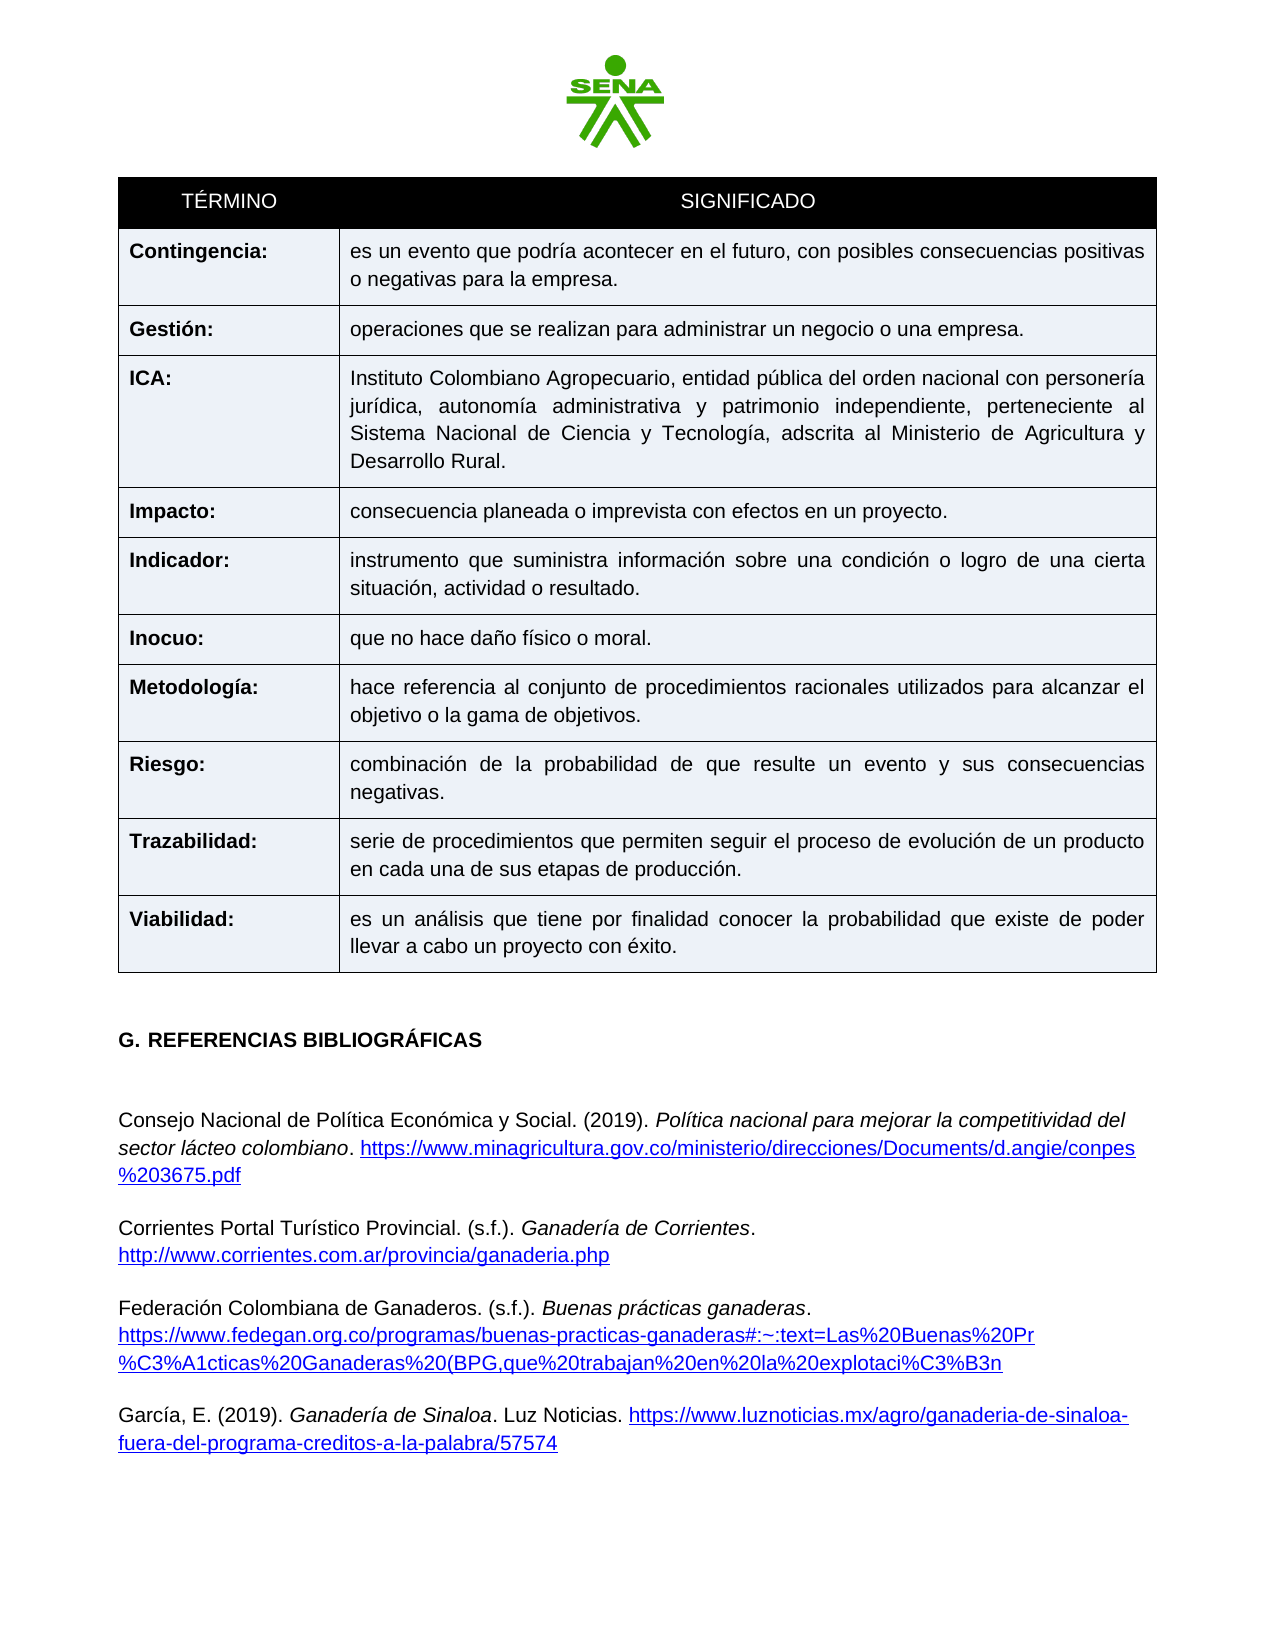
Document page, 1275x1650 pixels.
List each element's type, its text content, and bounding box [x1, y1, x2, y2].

table_cell Instituto Colombiano Agropecuario, entidad pública del orden nacional con personería jurídica, autonomía administrativa y patrimonio independiente, perteneciente al Sistema Nacional de Ciencia y Tecnología, adscrita al Ministerio de Agricultura y Desarrollo Rural. [340, 356, 1156, 487]
table_cell Metodología: [119, 665, 339, 741]
text Corrientes Portal Turístico Provincial. (s.f.). Ganadería de Corrientes. http://www.corrientes.com.ar/provincia/ganaderia.php [118, 1216, 1157, 1267]
table_header TÉRMINO [119, 178, 339, 227]
text Consejo Nacional de Política Económica y Social. (2019). Política nacional para mejorar la competitividad del sector lácteo colombiano. https://www.minagricultura.gov.co/ministerio/direcciones/Documents/d.angie/conpes%203675.pdf [118, 1108, 1157, 1187]
table_cell Gestión: [119, 306, 339, 355]
table_cell instrumento que suministra información sobre una condición o logro de una cierta situación, actividad o resultado. [340, 538, 1156, 614]
table_cell ICA: [119, 356, 339, 487]
list REFERENCIAS BIBLIOGRÁFICAS [118, 1028, 1157, 1052]
table_cell Riesgo: [119, 742, 339, 818]
table_header SIGNIFICADO [340, 178, 1156, 227]
table_cell Trazabilidad: [119, 819, 339, 895]
table_cell serie de procedimientos que permiten seguir el proceso de evolución de un producto en cada una de sus etapas de producción. [340, 819, 1156, 895]
table_cell que no hace daño físico o moral. [340, 615, 1156, 663]
table_cell operaciones que se realizan para administrar un negocio o una empresa. [340, 306, 1156, 355]
picture [566, 55, 664, 148]
text Federación Colombiana de Ganaderos. (s.f.). Buenas prácticas ganaderas. https://www.fedegan.org.co/programas/buenas-practicas-ganaderas#:~:text=Las%20Buenas%20Pr%C3%A1cticas%20Ganaderas%20(BPG,que%20trabajan%20en%20la%20explotaci%C3%B3n [118, 1296, 1157, 1375]
table_cell Indicador: [119, 538, 339, 614]
table_cell hace referencia al conjunto de procedimientos racionales utilizados para alcanzar el objetivo o la gama de objetivos. [340, 665, 1156, 741]
table_cell Viabilidad: [119, 896, 339, 972]
table_header es un evento que podría acontecer en el futuro, con posibles consecuencias positivas o negativas para la empresa. [340, 229, 1156, 305]
table_cell consecuencia planeada o imprevista con efectos en un proyecto. [340, 488, 1156, 537]
table_cell Inocuo: [119, 615, 339, 663]
table_cell Impacto: [119, 488, 339, 537]
table_cell combinación de la probabilidad de que resulte un evento y sus consecuencias negativas. [340, 742, 1156, 818]
text García, E. (2019). Ganadería de Sinaloa. Luz Noticias. https://www.luznoticias.mx/agro/ganaderia-de-sinaloa-fuera-del-programa-creditos-a-la-palabra/57574 [118, 1403, 1157, 1455]
table_cell es un análisis que tiene por finalidad conocer la probabilidad que existe de poder llevar a cabo un proyecto con éxito. [340, 896, 1156, 972]
table_header Contingencia: [119, 229, 339, 305]
